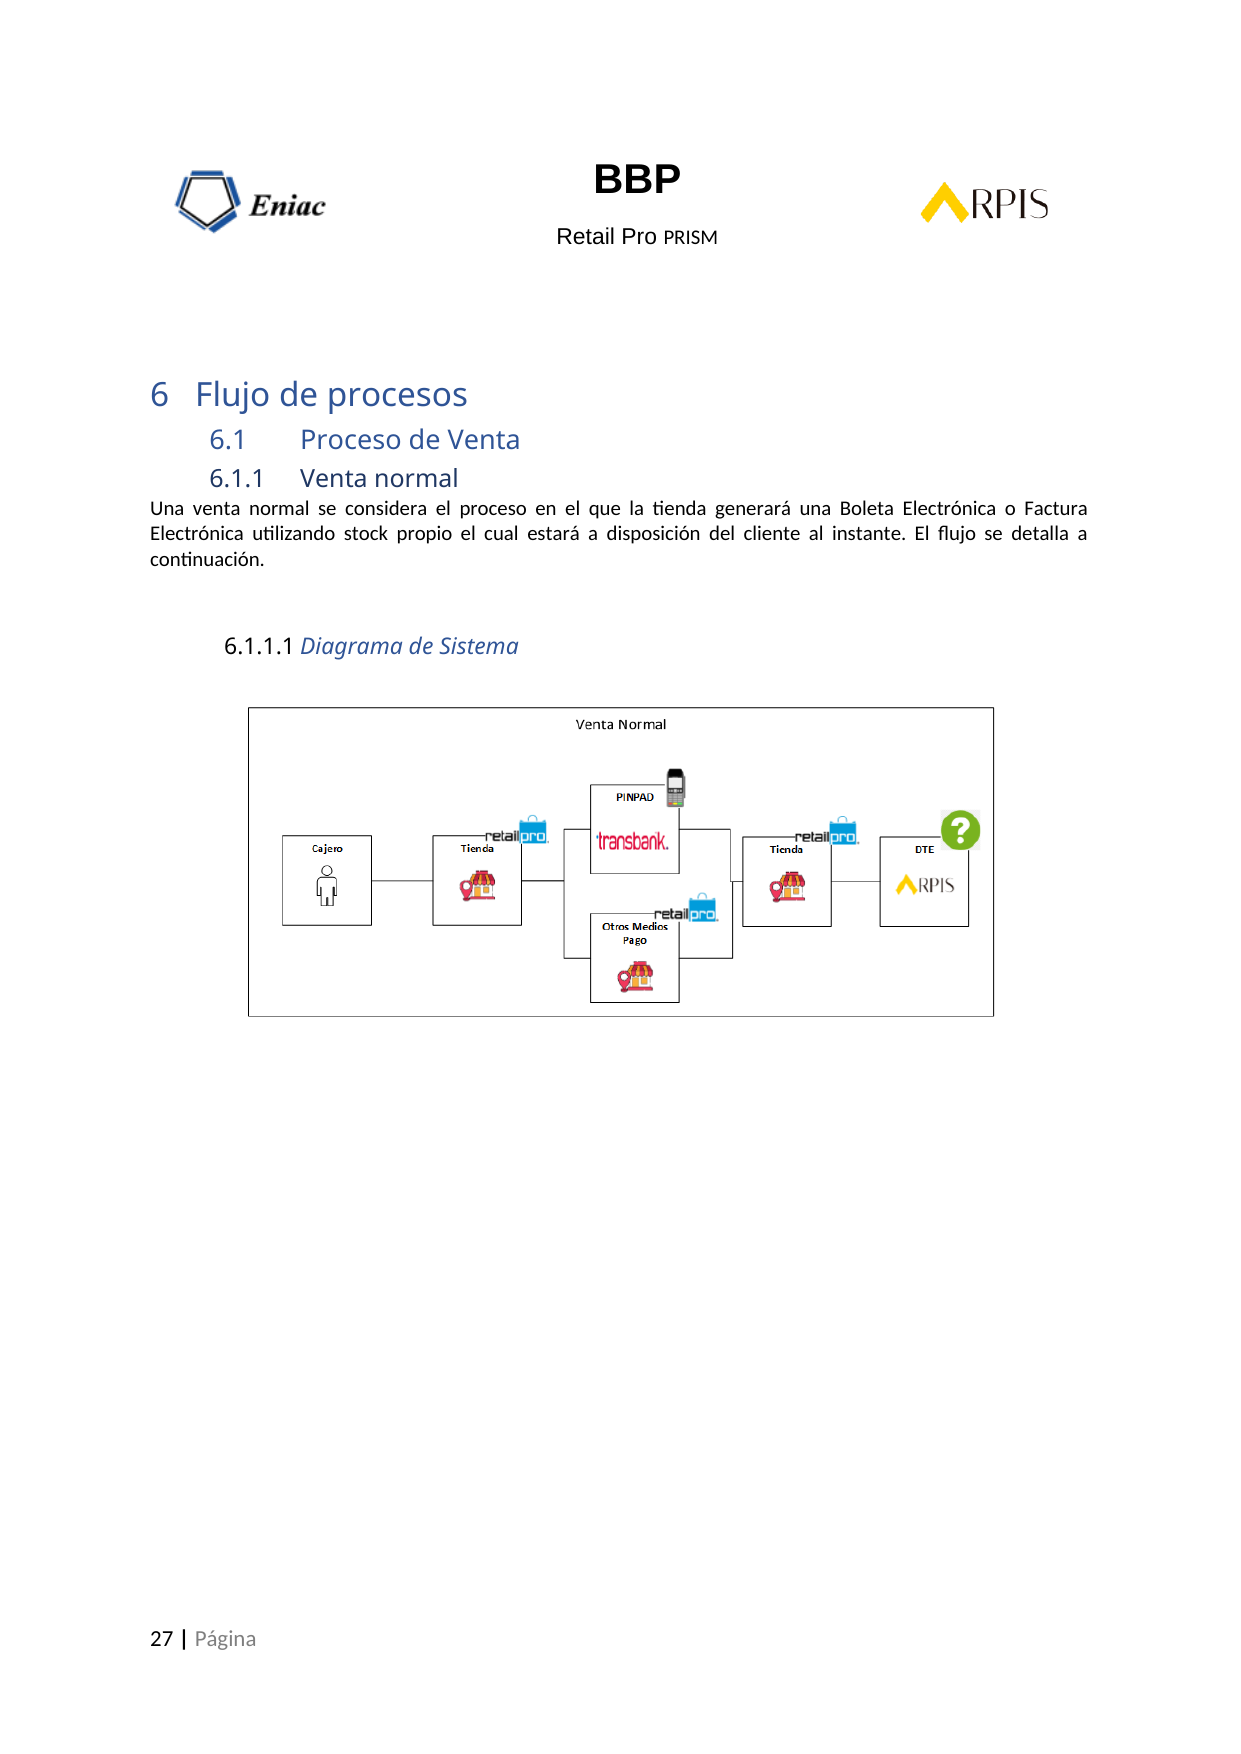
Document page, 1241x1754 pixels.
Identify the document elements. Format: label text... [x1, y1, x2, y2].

picture [245, 706, 995, 1017]
text Una venta normal se considera el proceso en el que la tienda generará una Boleta Electrónica o Factura Electrónica utilizando stock propio el cual estará a disposición del cliente al instante. El flujo se detalla a continuación. [150, 495, 1090, 571]
subtitle Proceso de Venta [209, 420, 1090, 457]
picture [920, 180, 1048, 225]
subtitle Flujo de procesos [150, 371, 1090, 416]
subtitle Diagrama de Sistema [224, 630, 1090, 661]
subtitle Venta normal [209, 461, 1090, 495]
picture [172, 164, 331, 240]
